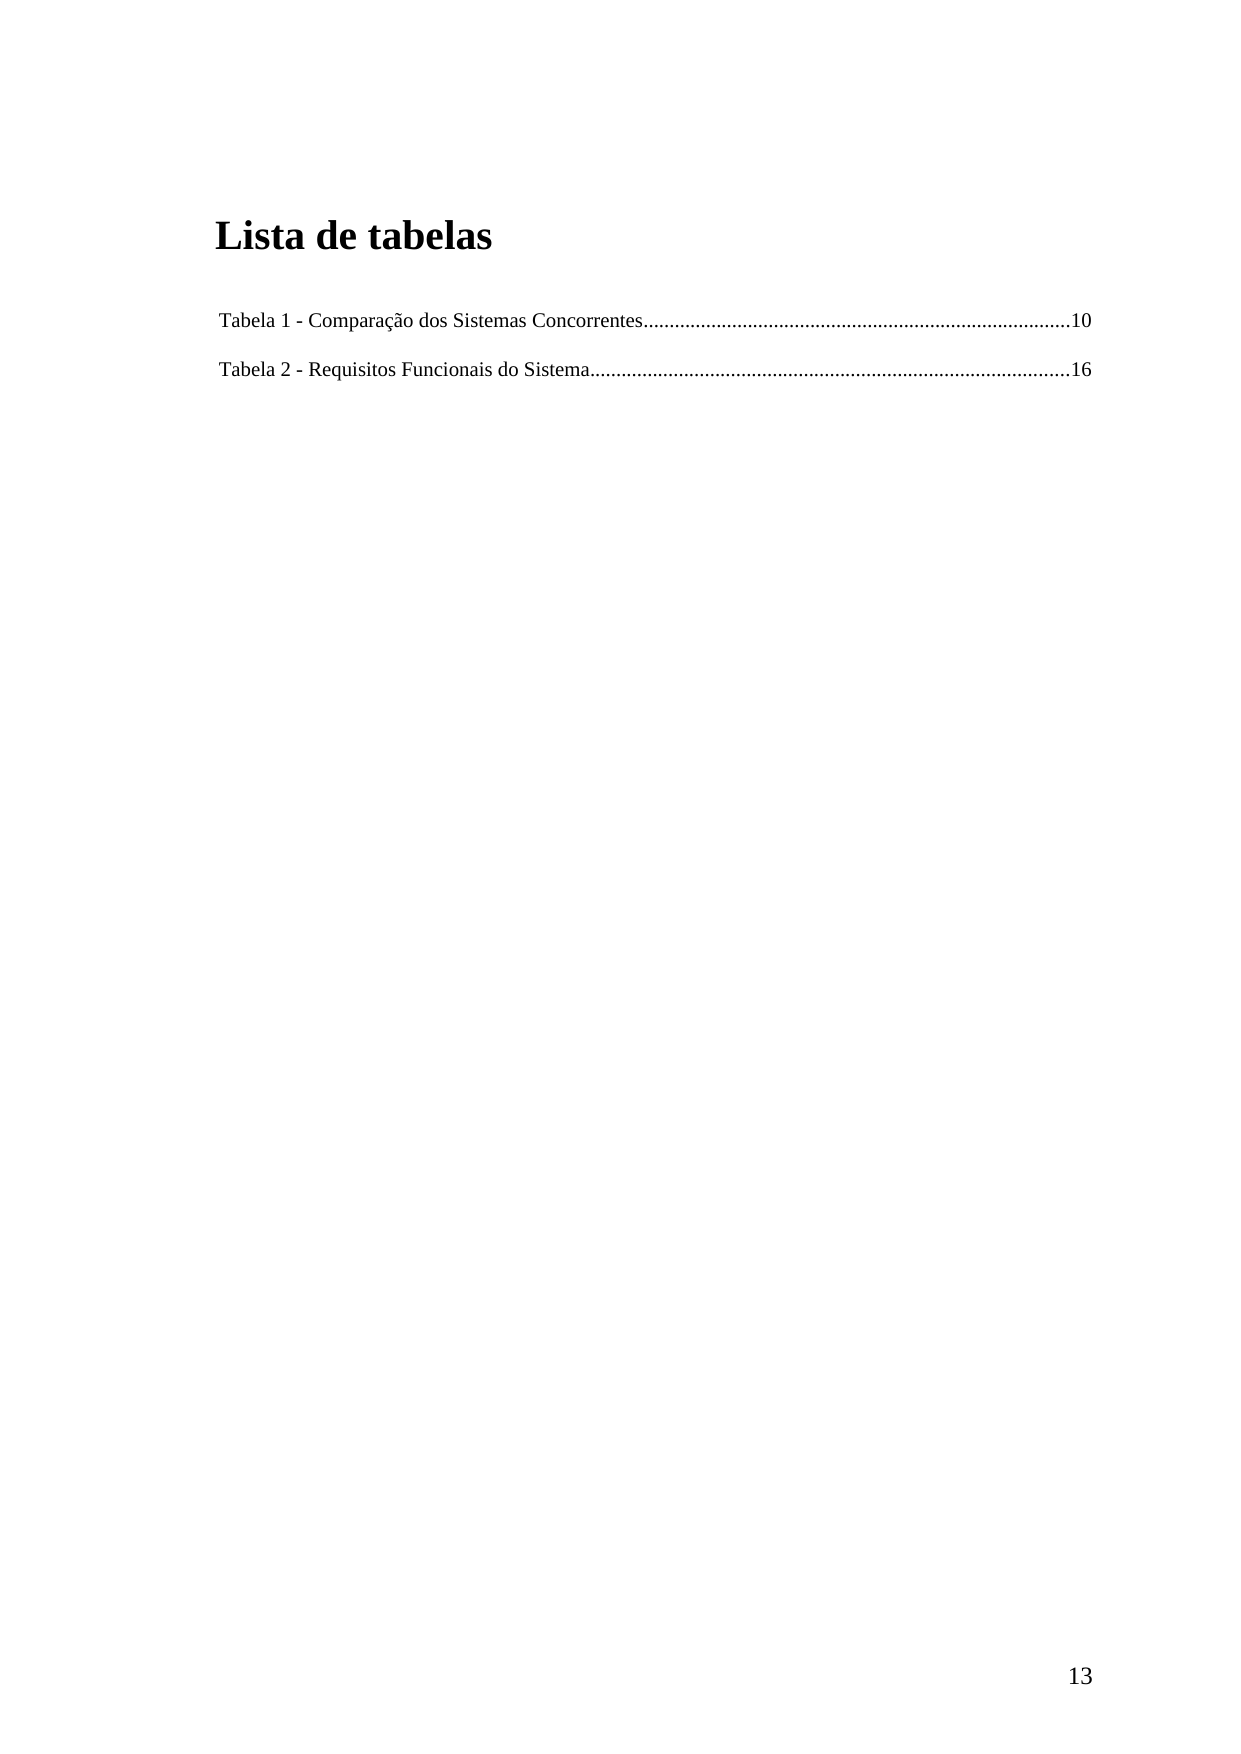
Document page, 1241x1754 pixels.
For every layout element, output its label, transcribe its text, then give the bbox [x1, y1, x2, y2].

subtitle Lista de tabelas [215, 210, 1092, 258]
text Tabela 1 - Comparação dos Sistemas Concorrentes 10 [177, 308, 1092, 332]
text Tabela 2 - Requisitos Funcionais do Sistema 16 [177, 357, 1092, 381]
